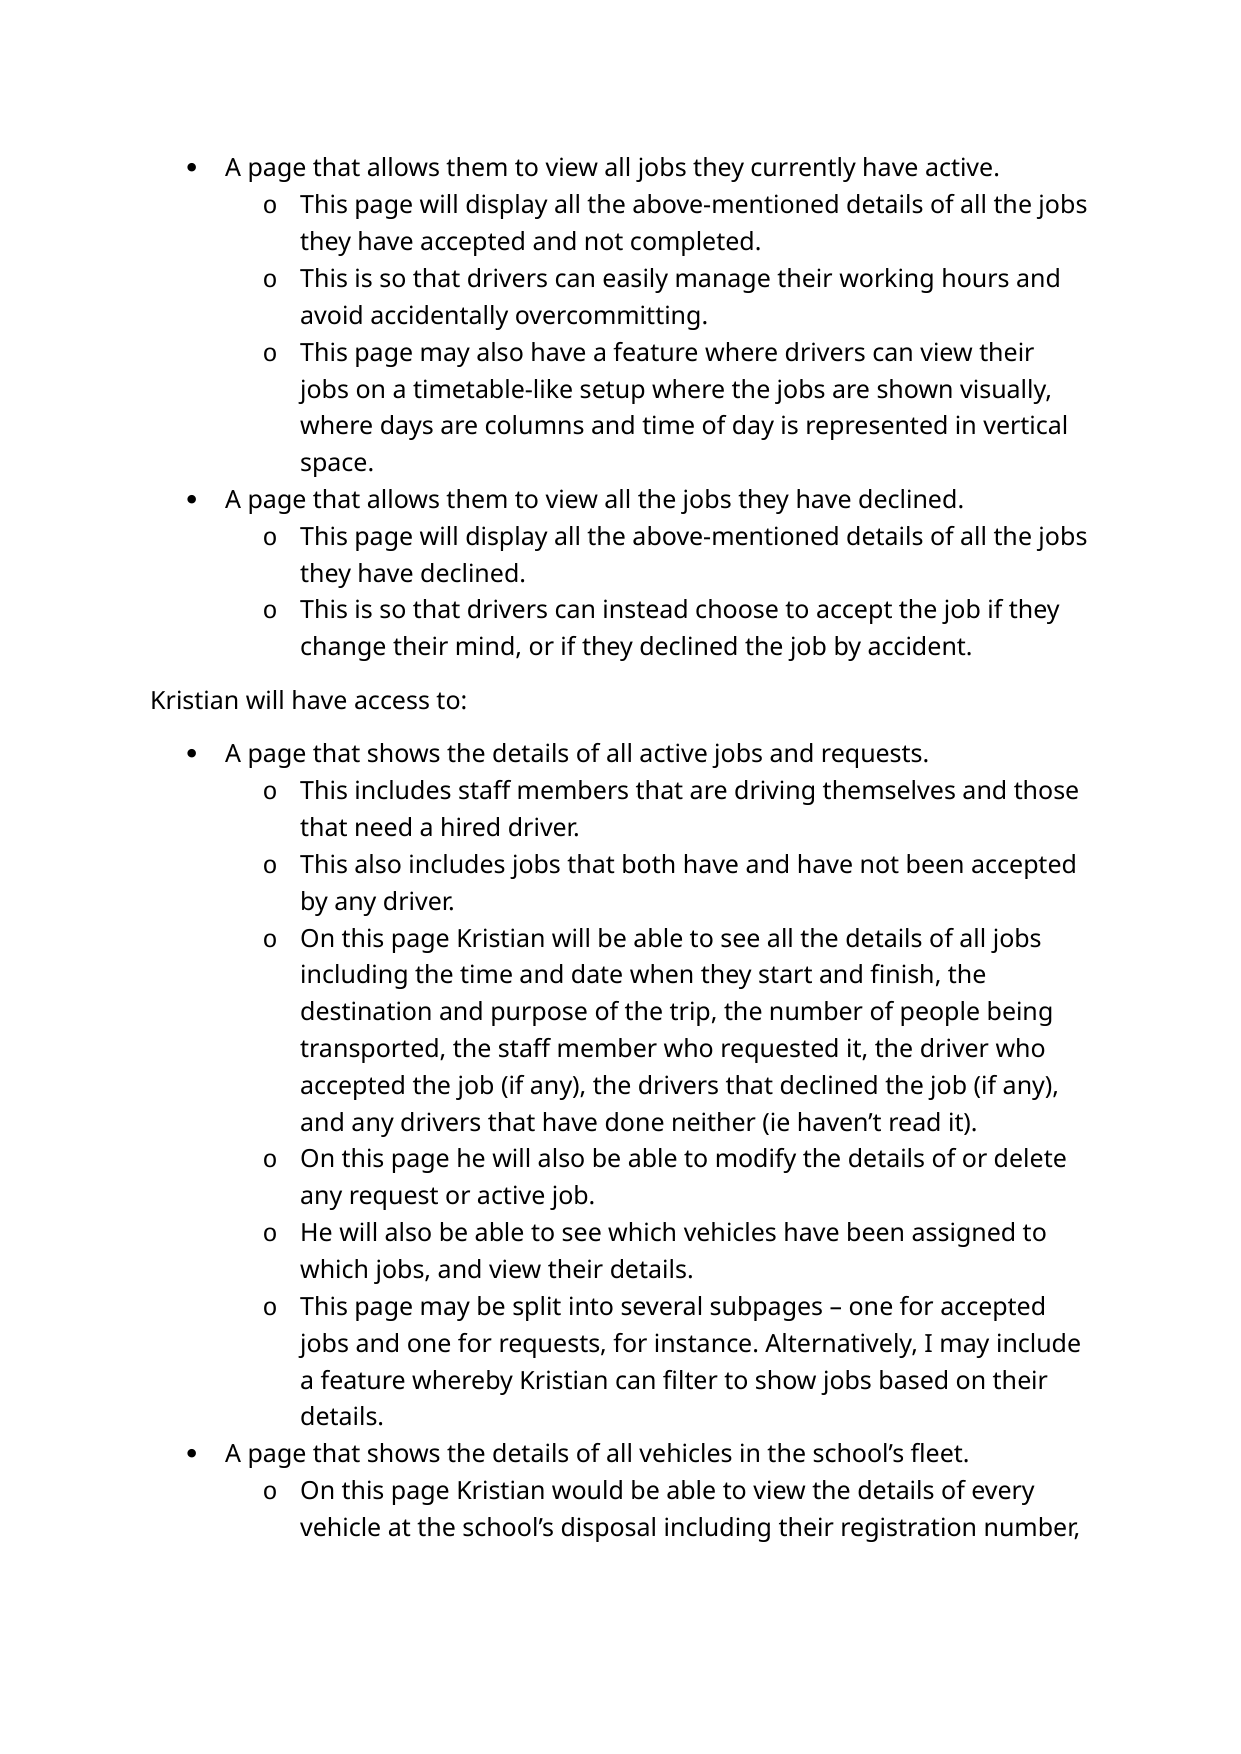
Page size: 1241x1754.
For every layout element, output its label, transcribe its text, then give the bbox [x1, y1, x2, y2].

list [262, 1473, 1090, 1544]
list This also includes jobs that both have and have not been accepted by any driver. [262, 846, 1090, 917]
list This includes staff members that are driving themselves and those that need a hired driver. [262, 773, 1090, 844]
list He will also be able to see which vehicles have been assigned to which jobs, and view their details. [262, 1215, 1090, 1286]
list On this page Kristian will be able to see all the details of all jobs including the time and date when they start and finish, the destination and purpose of the trip, the number of people being transported, the staff member who requested it, the driver who accepted the job (if any), the drivers that declined the job (if any), and any drivers that have done neither (ie haven’t read it). [262, 920, 1090, 1138]
list On this page he will also be able to modify the details of or delete any request or active job. [262, 1141, 1090, 1212]
list This page may be split into several subpages – one for accepted jobs and one for requests, for instance. Alternatively, I may include a feature whereby Kristian can filter to show jobs based on their details. [262, 1288, 1090, 1433]
list A page that allows them to view all jobs they currently have active. [187, 150, 1090, 184]
list This is so that drivers can instead choose to accept the job if they change their mind, or if they declined the job by accident. [262, 592, 1090, 663]
list This page will display all the above-mentioned details of all the jobs they have accepted and not completed. [262, 187, 1090, 258]
list A page that shows the details of all vehicles in the school’s fleet. [187, 1436, 1090, 1470]
list A page that shows the details of all active jobs and requests. [187, 736, 1090, 770]
list A page that allows them to view all the jobs they have declined. [187, 482, 1090, 516]
list This page may also have a feature where drivers can view their jobs on a timetable-like setup where the jobs are shown visually, where days are columns and time of day is represented in vertical space. [262, 334, 1090, 479]
list This is so that drivers can easily manage their working hours and avoid accidentally overcommitting. [262, 261, 1090, 332]
list This page will display all the above-mentioned details of all the jobs they have declined. [262, 518, 1090, 589]
text Kristian will have access to: [150, 682, 1090, 717]
